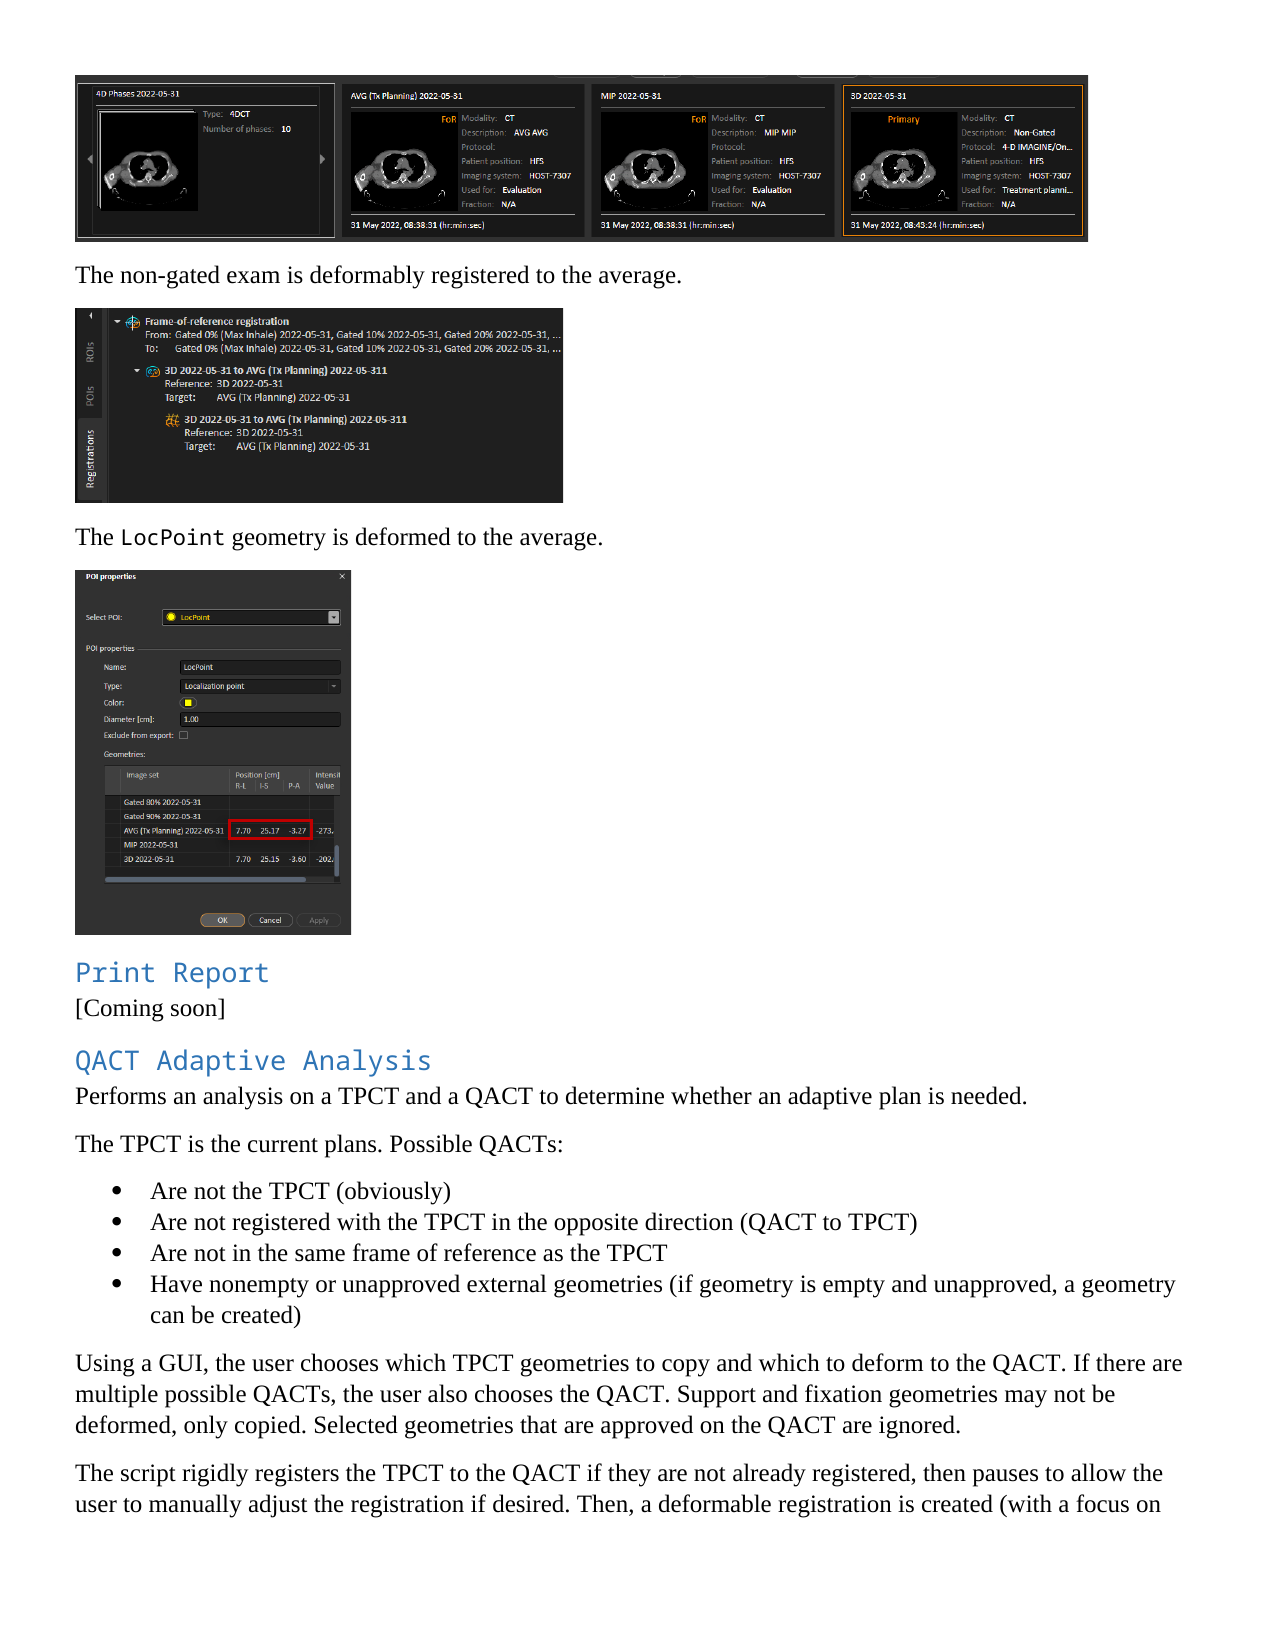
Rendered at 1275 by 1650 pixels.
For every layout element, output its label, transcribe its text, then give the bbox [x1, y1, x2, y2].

text Performs an analysis on a TPCT and a QACT to determine whether an adaptive plan is needed. [75, 1081, 1200, 1110]
list Are not the TPCT (obviously) [112, 1176, 1200, 1205]
picture [75, 570, 352, 935]
subtitle QACT Adaptive Analysis [75, 1041, 1200, 1078]
list Have nonempty or unapproved external geometries (if geometry is empty and unapproved, a geometry can be created) [112, 1269, 1200, 1329]
list Are not in the same frame of reference as the TPCT [112, 1238, 1200, 1267]
picture [75, 308, 564, 503]
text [75, 1458, 1200, 1518]
picture [75, 75, 1089, 242]
text The LocPoint geometry is deformed to the average. [75, 522, 1200, 552]
subtitle Print Report [75, 954, 1200, 991]
text The TPCT is the current plans. Possible QACTs: [75, 1129, 1200, 1157]
list Are not registered with the TPCT in the opposite direction (QACT to TPCT) [112, 1207, 1200, 1236]
text Using a GUI, the user chooses which TPCT geometries to copy and which to deform to the QACT. If there are multiple possible QACTs, the user also chooses the QACT. Support and fixation geometries may not be deformed, only copied. Selected geometries that are approved on the QACT are ignored. [75, 1348, 1200, 1439]
text The non-gated exam is deformably registered to the average. [75, 260, 1200, 289]
text [Coming soon] [75, 993, 1200, 1022]
